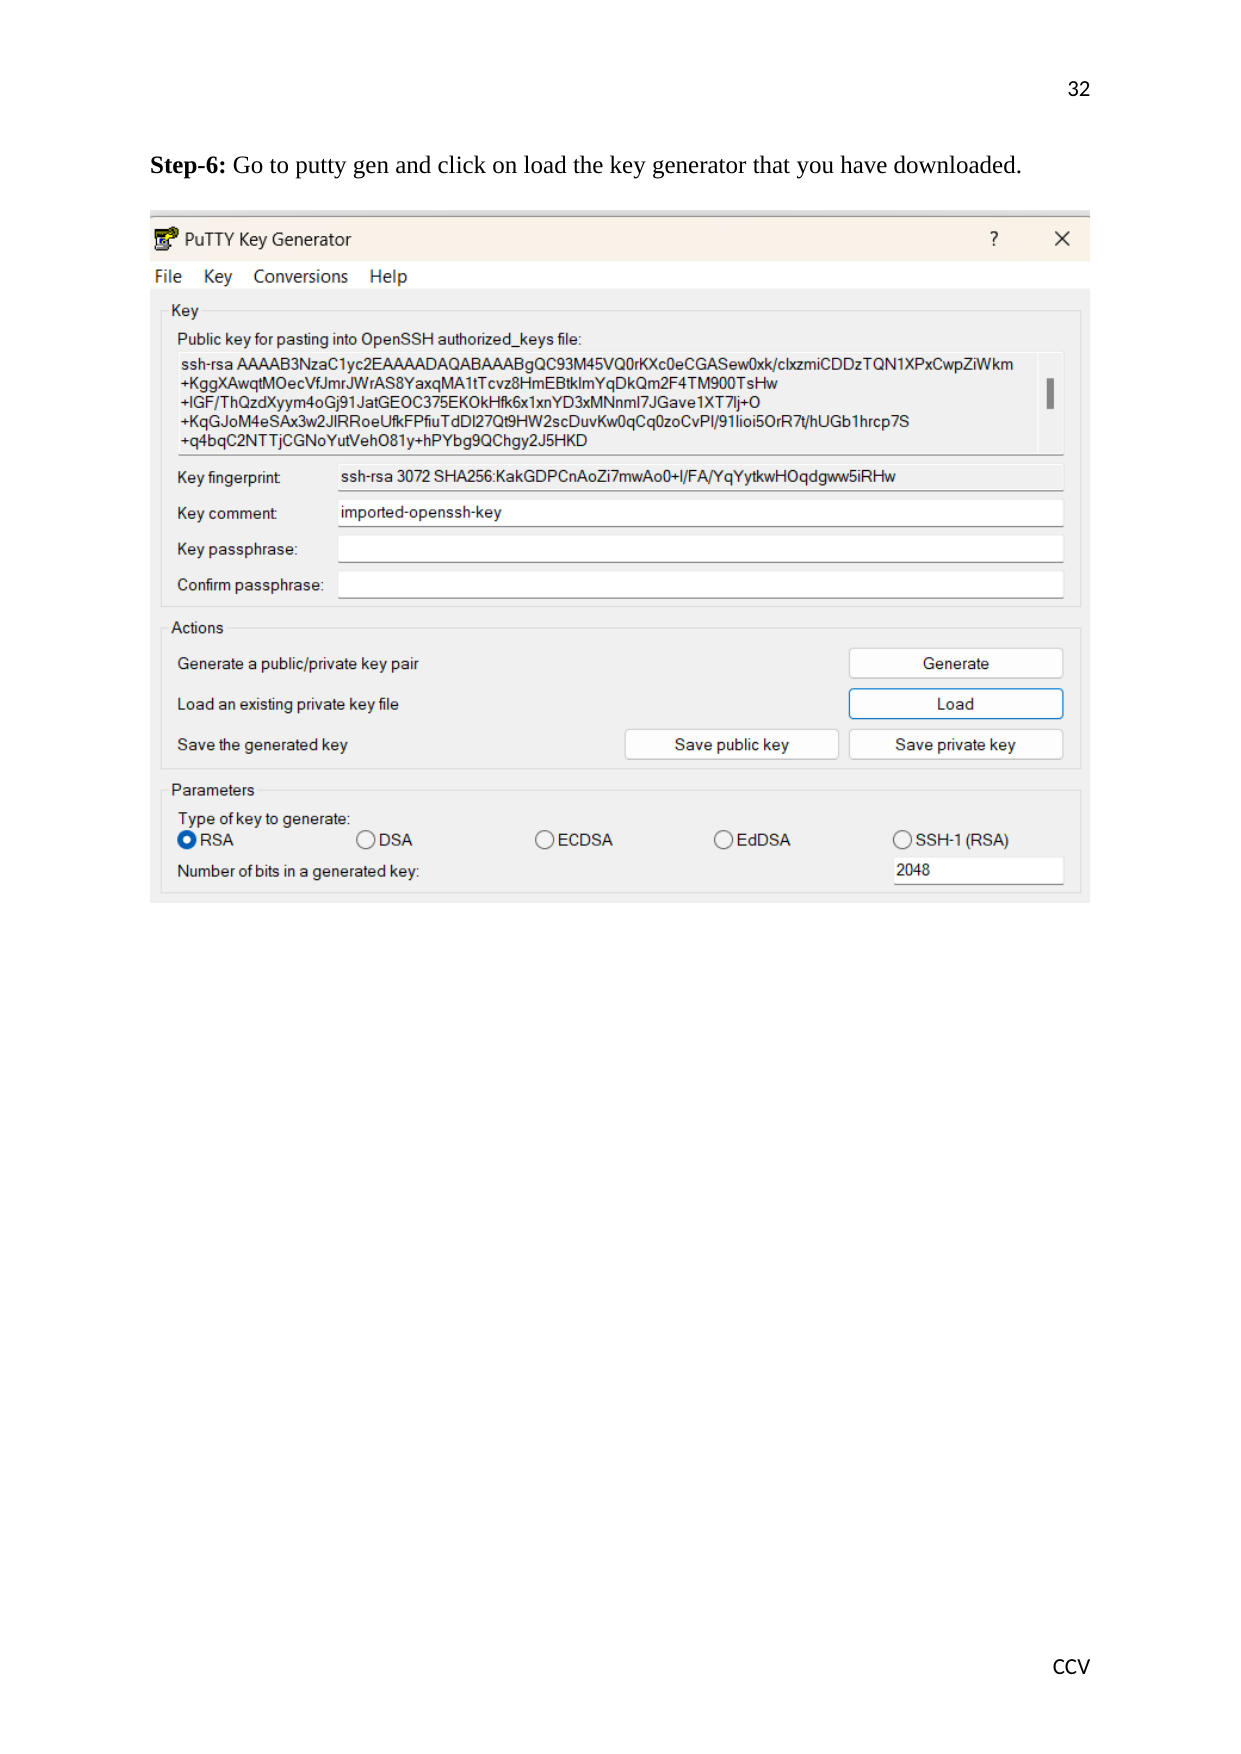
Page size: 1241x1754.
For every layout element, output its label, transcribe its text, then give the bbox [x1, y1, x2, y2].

picture [150, 210, 1091, 903]
text Step-6: Go to putty gen and click on load the key generator that you have downloaded. [150, 150, 1090, 179]
